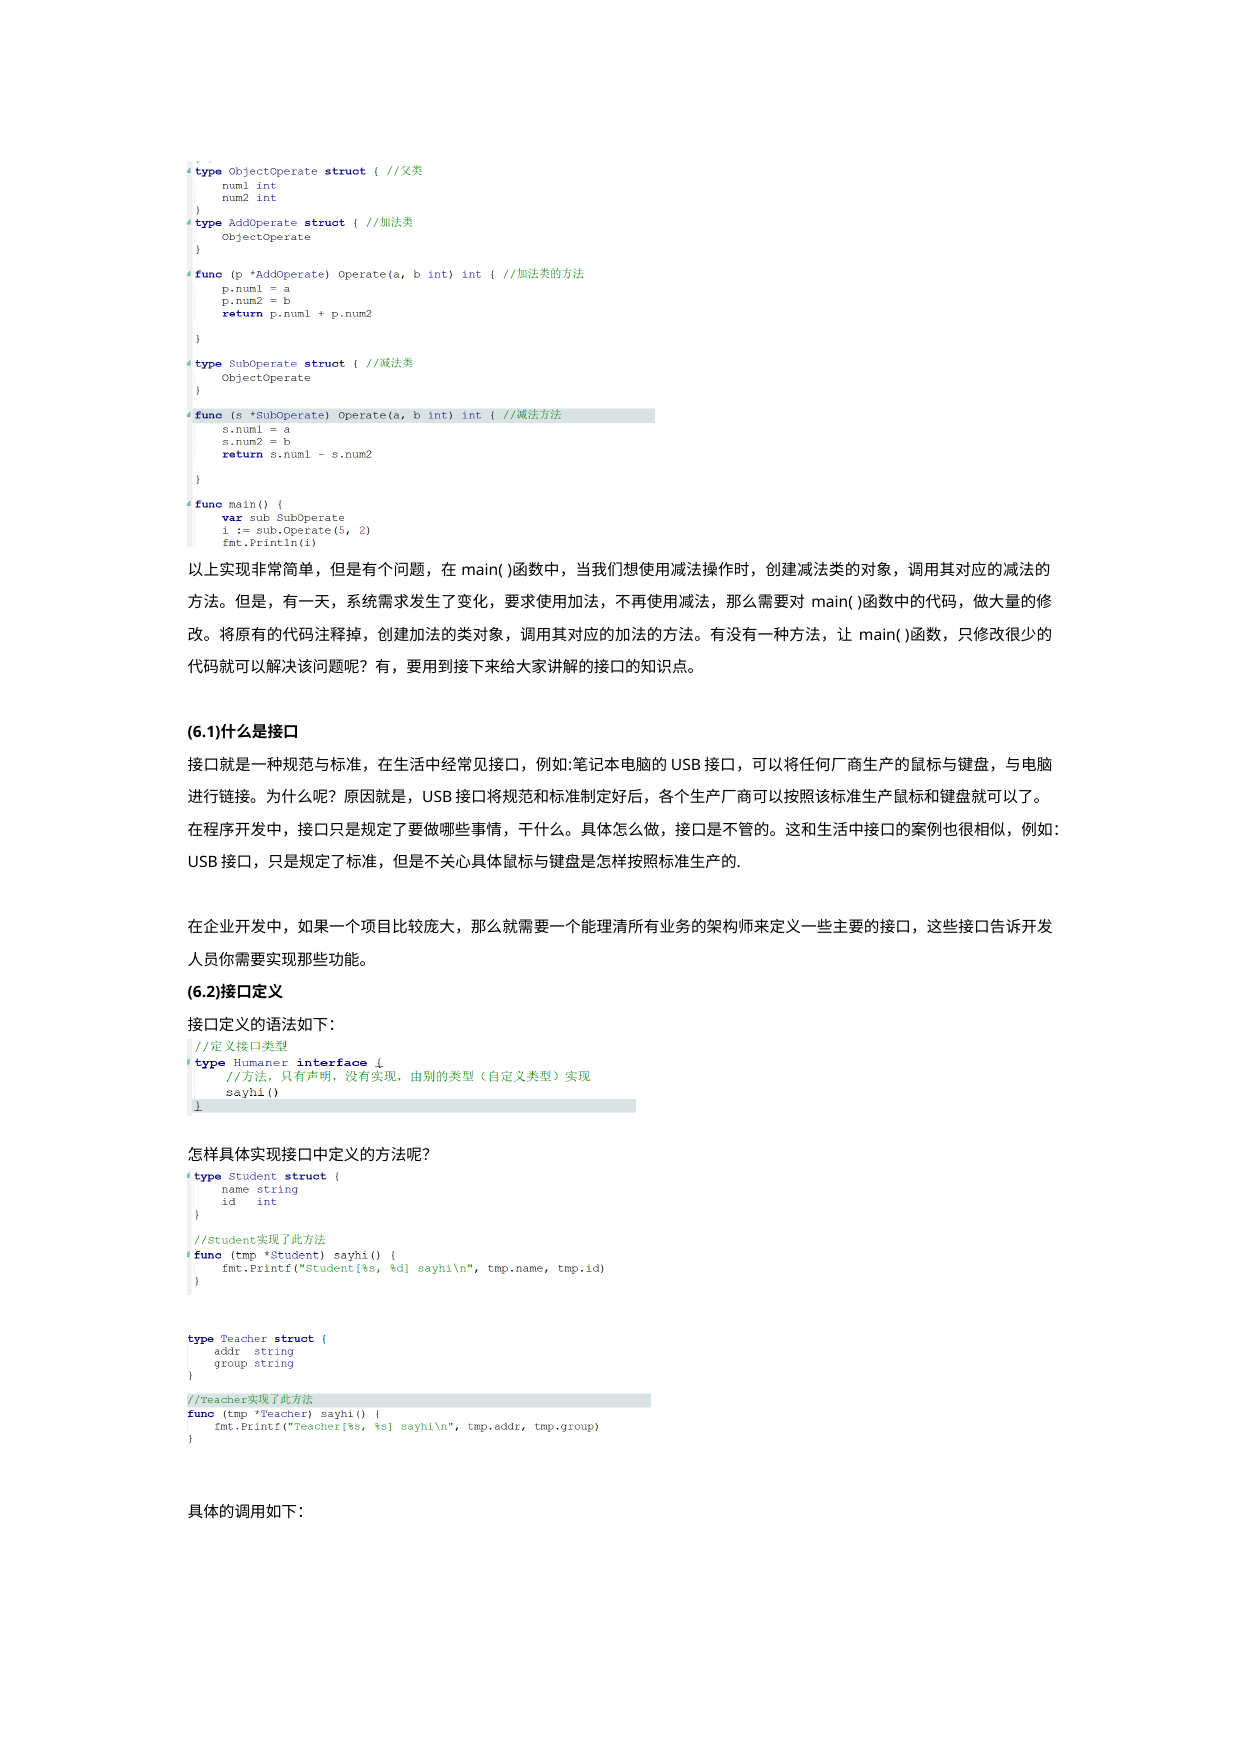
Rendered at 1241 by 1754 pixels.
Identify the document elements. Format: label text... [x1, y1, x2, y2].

text 接口就是一种规范与标准，在生活中经常见接口，例如:笔记本电脑的USB接口，可以将任何厂商生产的鼠标与键盘，与电脑进行链接。为什么呢？原因就是，USB接口将规范和标准制定好后，各个生产厂商可以按照该标准生产鼠标和键盘就可以了。 [187, 747, 1053, 812]
text 怎样具体实现接口中定义的方法呢？ [187, 1137, 1053, 1169]
picture [187, 1039, 636, 1116]
text 具体的调用如下： [187, 1494, 1053, 1527]
text 在程序开发中，接口只是规定了要做哪些事情，干什么。具体怎么做，接口是不管的。这和生活中接口的案例也很相似，例如：USB接口，只是规定了标准，但是不关心具体鼠标与键盘是怎样按照标准生产的. [187, 812, 1053, 877]
text 在企业开发中，如果一个项目比较庞大，那么就需要一个能理清所有业务的架构师来定义一些主要的接口，这些接口告诉开发人员你需要实现那些功能。 [187, 909, 1053, 974]
picture [187, 1169, 661, 1295]
text (6.1)什么是接口 [187, 714, 1053, 747]
text 以上实现非常简单，但是有个问题，在main( )函数中，当我们想使用减法操作时，创建减法类的对象，调用其对应的减法的方法。但是，有一天，系统需求发生了变化，要求使用加法，不再使用减法，那么需要对main( )函数中的代码，做大量的修改。将原有的代码注释掉，创建加法的类对象，调用其对应的加法的方法。有没有一种方法，让main( )函数，只修改很少的代码就可以解决该问题呢？有，要用到接下来给大家讲解的接口的知识点。 [187, 552, 1053, 682]
picture [187, 1331, 651, 1451]
picture [187, 161, 655, 547]
text 接口定义的语法如下： [187, 1007, 1053, 1039]
text (6.2)接口定义 [187, 974, 1053, 1007]
